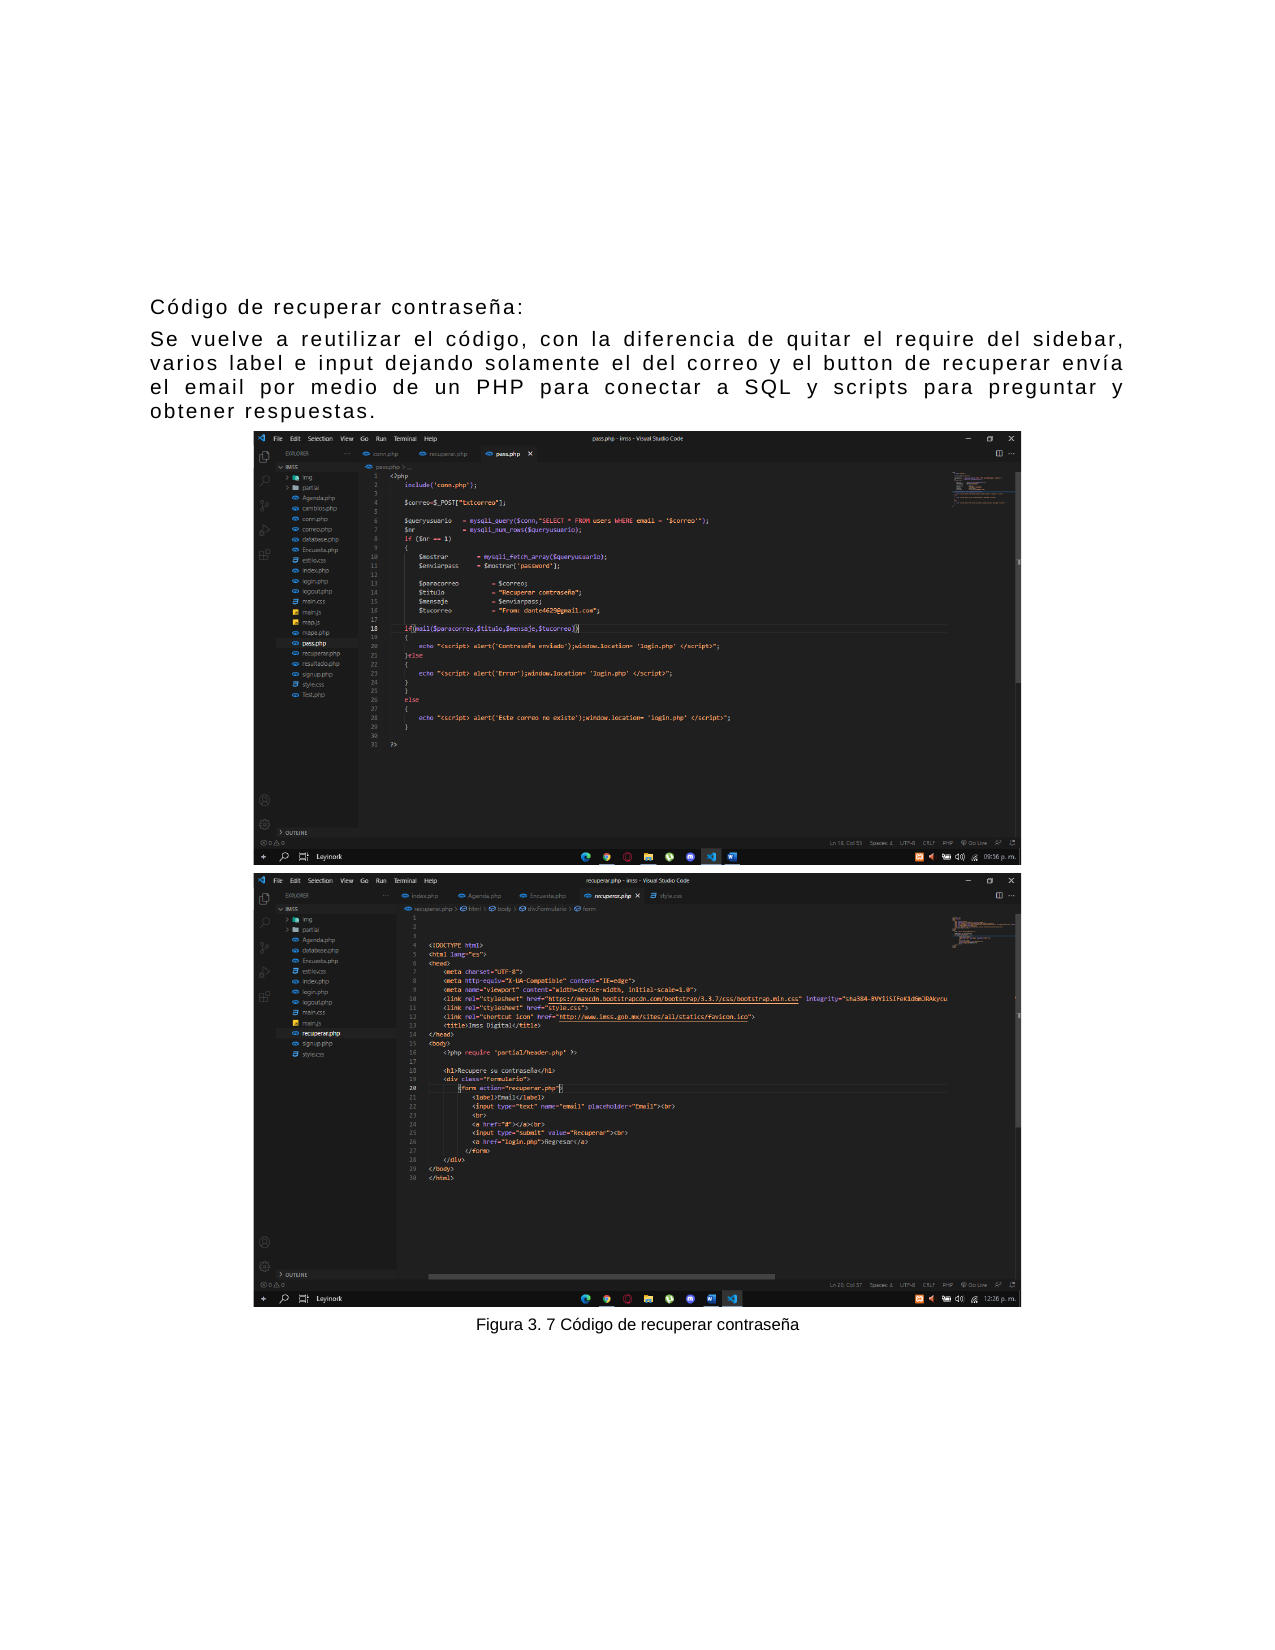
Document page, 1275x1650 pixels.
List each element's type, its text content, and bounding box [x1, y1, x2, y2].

picture [253, 873, 1022, 1307]
text Código de recuperar contraseña: [150, 295, 1125, 319]
text Se vuelve a reutilizar el código, con la diferencia de quitar el require del sidebar, varios label e input dejando solamente el del correo y el button de recuperar envía el email por medio de un PHP para conectar a SQL y scripts para preguntar y obtener respuestas. [150, 327, 1125, 423]
text Figura 3. 7 Código de recuperar contraseña [150, 1315, 1125, 1334]
picture [253, 431, 1022, 865]
